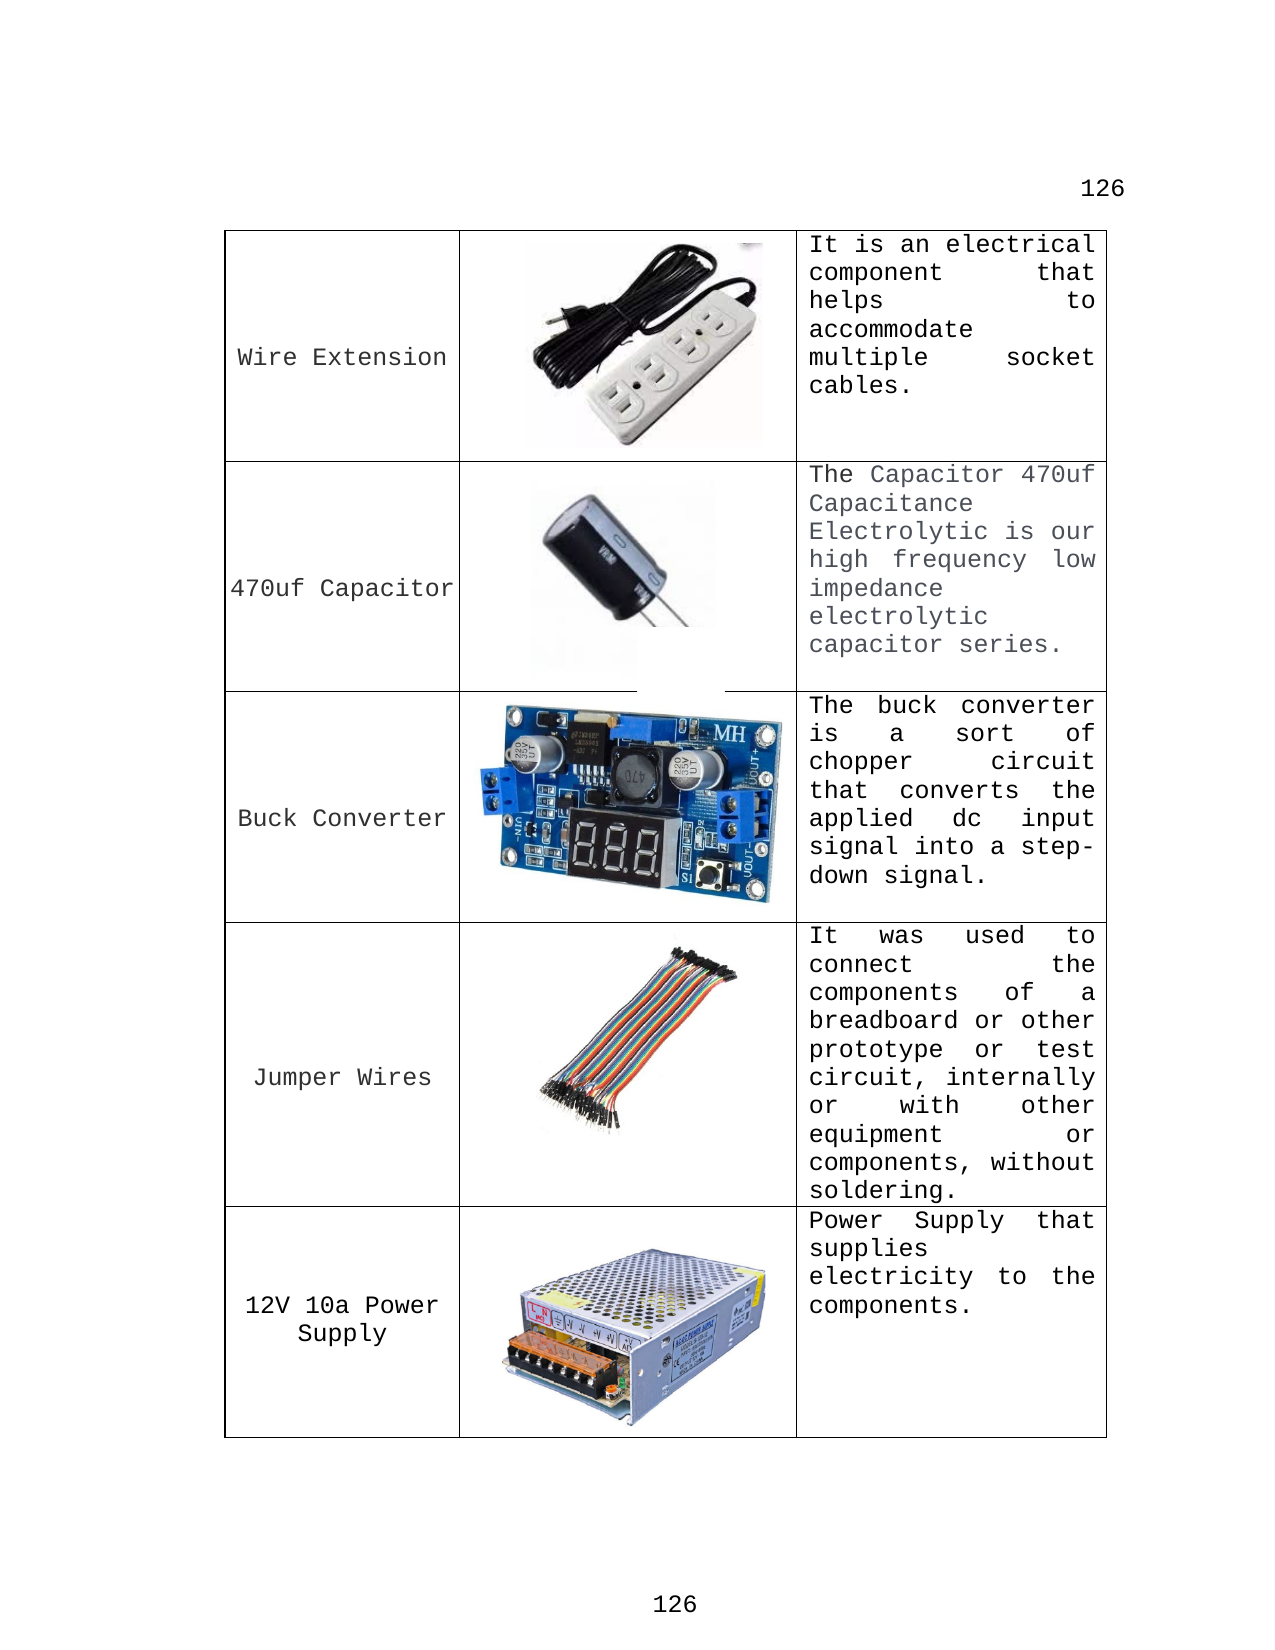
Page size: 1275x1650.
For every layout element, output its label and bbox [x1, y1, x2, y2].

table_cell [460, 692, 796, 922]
picture [531, 933, 744, 1145]
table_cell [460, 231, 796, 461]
picture [501, 1223, 766, 1427]
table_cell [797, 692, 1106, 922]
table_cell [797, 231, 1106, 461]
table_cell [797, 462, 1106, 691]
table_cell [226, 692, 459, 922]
picture [525, 243, 763, 448]
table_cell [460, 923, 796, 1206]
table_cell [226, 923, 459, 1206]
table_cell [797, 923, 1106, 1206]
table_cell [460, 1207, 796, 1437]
picture [530, 481, 717, 678]
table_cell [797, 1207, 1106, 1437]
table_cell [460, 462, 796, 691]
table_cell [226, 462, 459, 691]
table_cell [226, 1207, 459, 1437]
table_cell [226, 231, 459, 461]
picture [465, 694, 796, 912]
